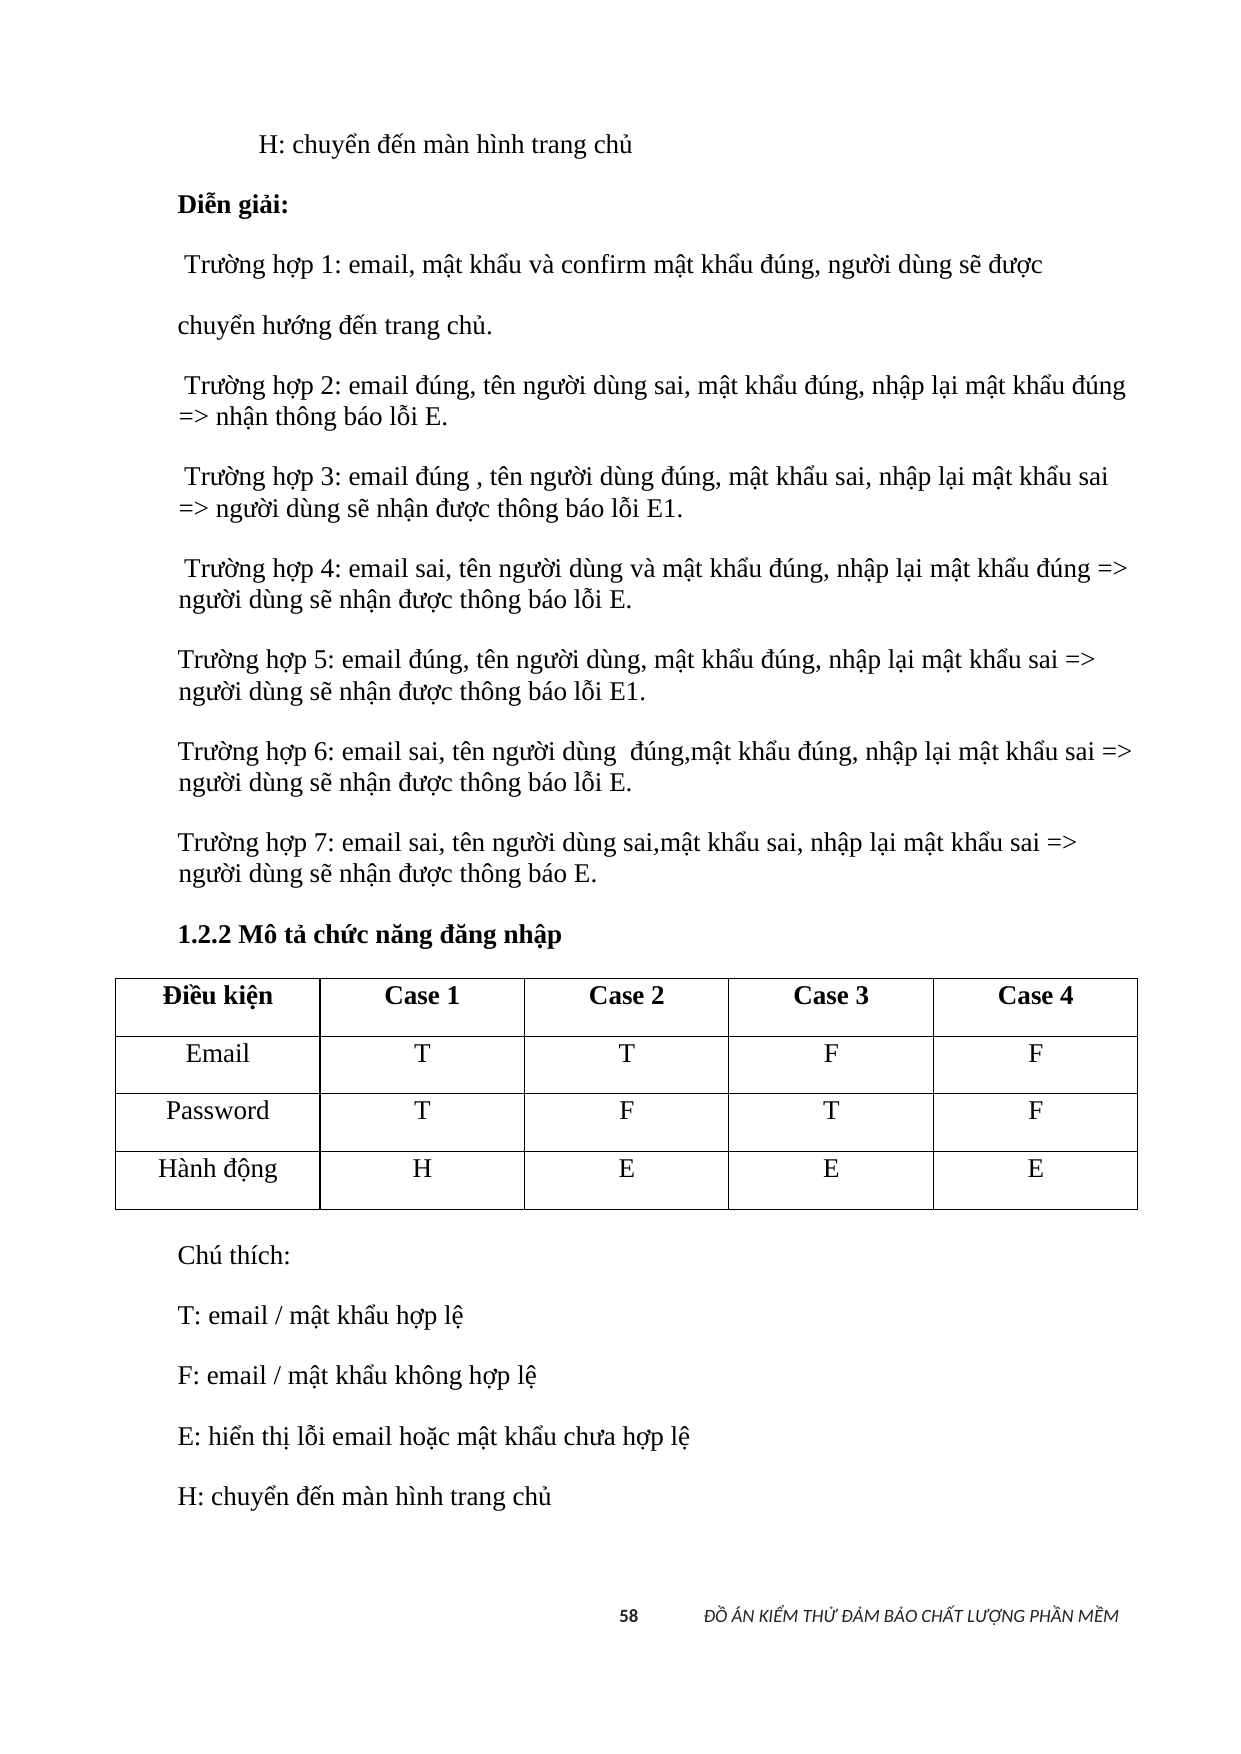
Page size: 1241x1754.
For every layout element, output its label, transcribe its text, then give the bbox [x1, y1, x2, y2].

text 1.2.2 Mô tả chức năng đăng nhập [177, 918, 1138, 949]
text Diễn giải: [177, 188, 1138, 219]
table_cell F [525, 1094, 728, 1151]
table_cell T [729, 1094, 933, 1151]
table_cell T [321, 1094, 524, 1151]
text Trường hợp 6: email sai, tên người dùng đúng,mật khẩu đúng, nhập lại mật khẩu sai => người dùng sẽ nhận được thông báo lỗi E. [177, 735, 1138, 797]
text T: email / mật khẩu hợp lệ [177, 1299, 1138, 1330]
table_cell F [934, 1037, 1137, 1093]
table_cell E [729, 1152, 933, 1208]
table_cell T [321, 1037, 524, 1093]
table_header Case 1 [321, 979, 524, 1036]
text H: chuyển đến màn hình trang chủ [177, 128, 1138, 159]
text chuyển hướng đến trang chủ. [177, 309, 1138, 340]
table_cell Password [116, 1094, 319, 1151]
table_cell E [525, 1152, 728, 1208]
table_cell Email [116, 1037, 319, 1093]
table_cell T [525, 1037, 728, 1093]
text Trường hợp 1: email, mật khẩu và confirm mật khẩu đúng, người dùng sẽ được [177, 248, 1138, 279]
table_header Case 3 [729, 979, 933, 1036]
text Chú thích: [177, 1239, 1138, 1270]
table_cell E [934, 1152, 1137, 1208]
table_cell H [321, 1152, 524, 1208]
text F: email / mật khẩu không hợp lệ [177, 1359, 1138, 1391]
table_header Case 2 [525, 979, 728, 1036]
table_header Case 4 [934, 979, 1137, 1036]
table_header Điều kiện [116, 979, 319, 1036]
text Trường hợp 5: email đúng, tên người dùng, mật khẩu đúng, nhập lại mật khẩu sai => người dùng sẽ nhận được thông báo lỗi E1. [177, 643, 1138, 706]
table_cell F [934, 1094, 1137, 1151]
text Trường hợp 3: email đúng , tên người dùng đúng, mật khẩu sai, nhập lại mật khẩu sai => người dùng sẽ nhận được thông báo lỗi E1. [177, 461, 1138, 523]
text Trường hợp 4: email sai, tên người dùng và mật khẩu đúng, nhập lại mật khẩu đúng => người dùng sẽ nhận được thông báo lỗi E. [177, 552, 1138, 614]
table_cell Hành động [116, 1152, 319, 1208]
text H: chuyển đến màn hình trang chủ [177, 1480, 1138, 1511]
text E: hiển thị lỗi email hoặc mật khẩu chưa hợp lệ [177, 1420, 1138, 1451]
text Trường hợp 2: email đúng, tên người dùng sai, mật khẩu đúng, nhập lại mật khẩu đúng => nhận thông báo lỗi E. [177, 369, 1138, 431]
text Trường hợp 7: email sai, tên người dùng sai,mật khẩu sai, nhập lại mật khẩu sai => người dùng sẽ nhận được thông báo E. [177, 826, 1138, 889]
table_cell F [729, 1037, 933, 1093]
